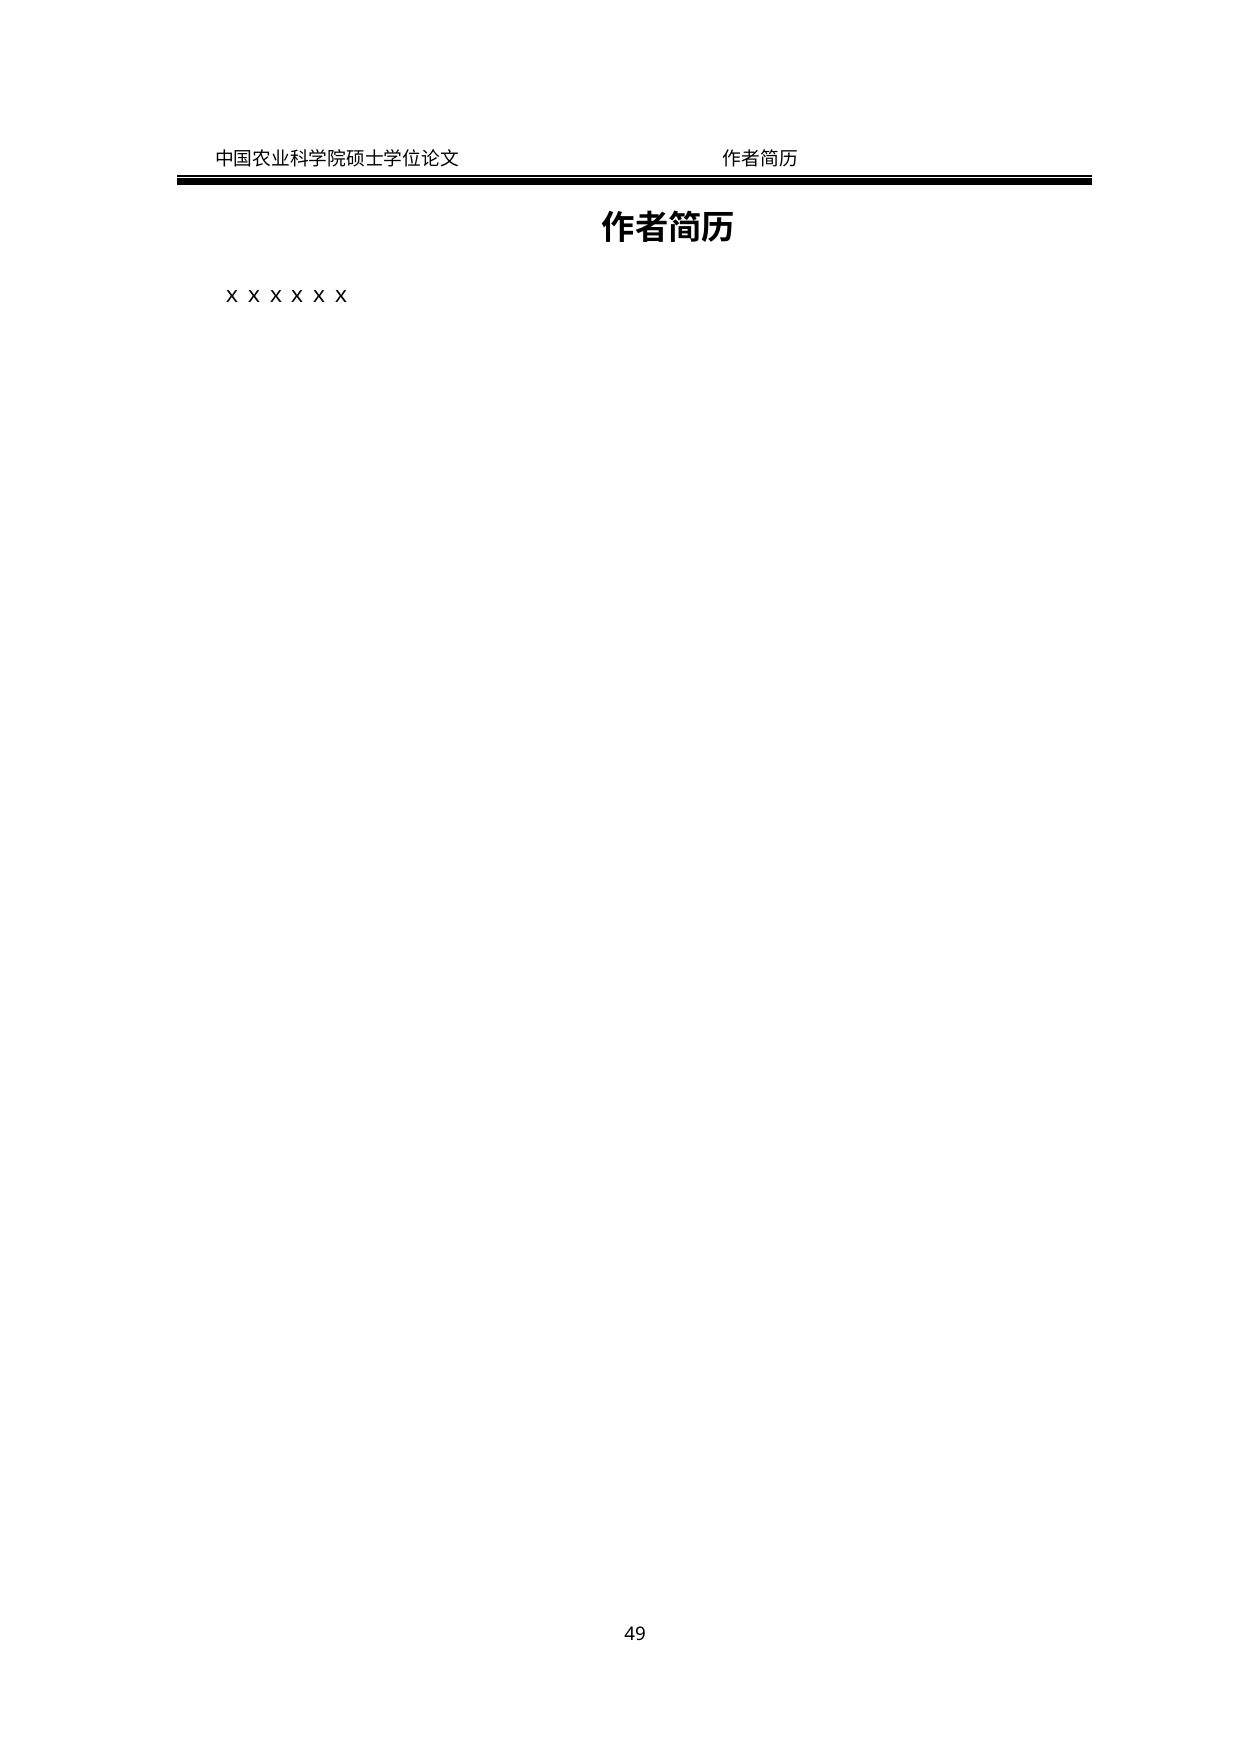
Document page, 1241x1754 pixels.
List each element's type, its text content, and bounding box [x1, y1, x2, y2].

text ｘｘｘｘｘｘ [177, 272, 1092, 310]
subtitle 作者简历 [177, 210, 1092, 247]
